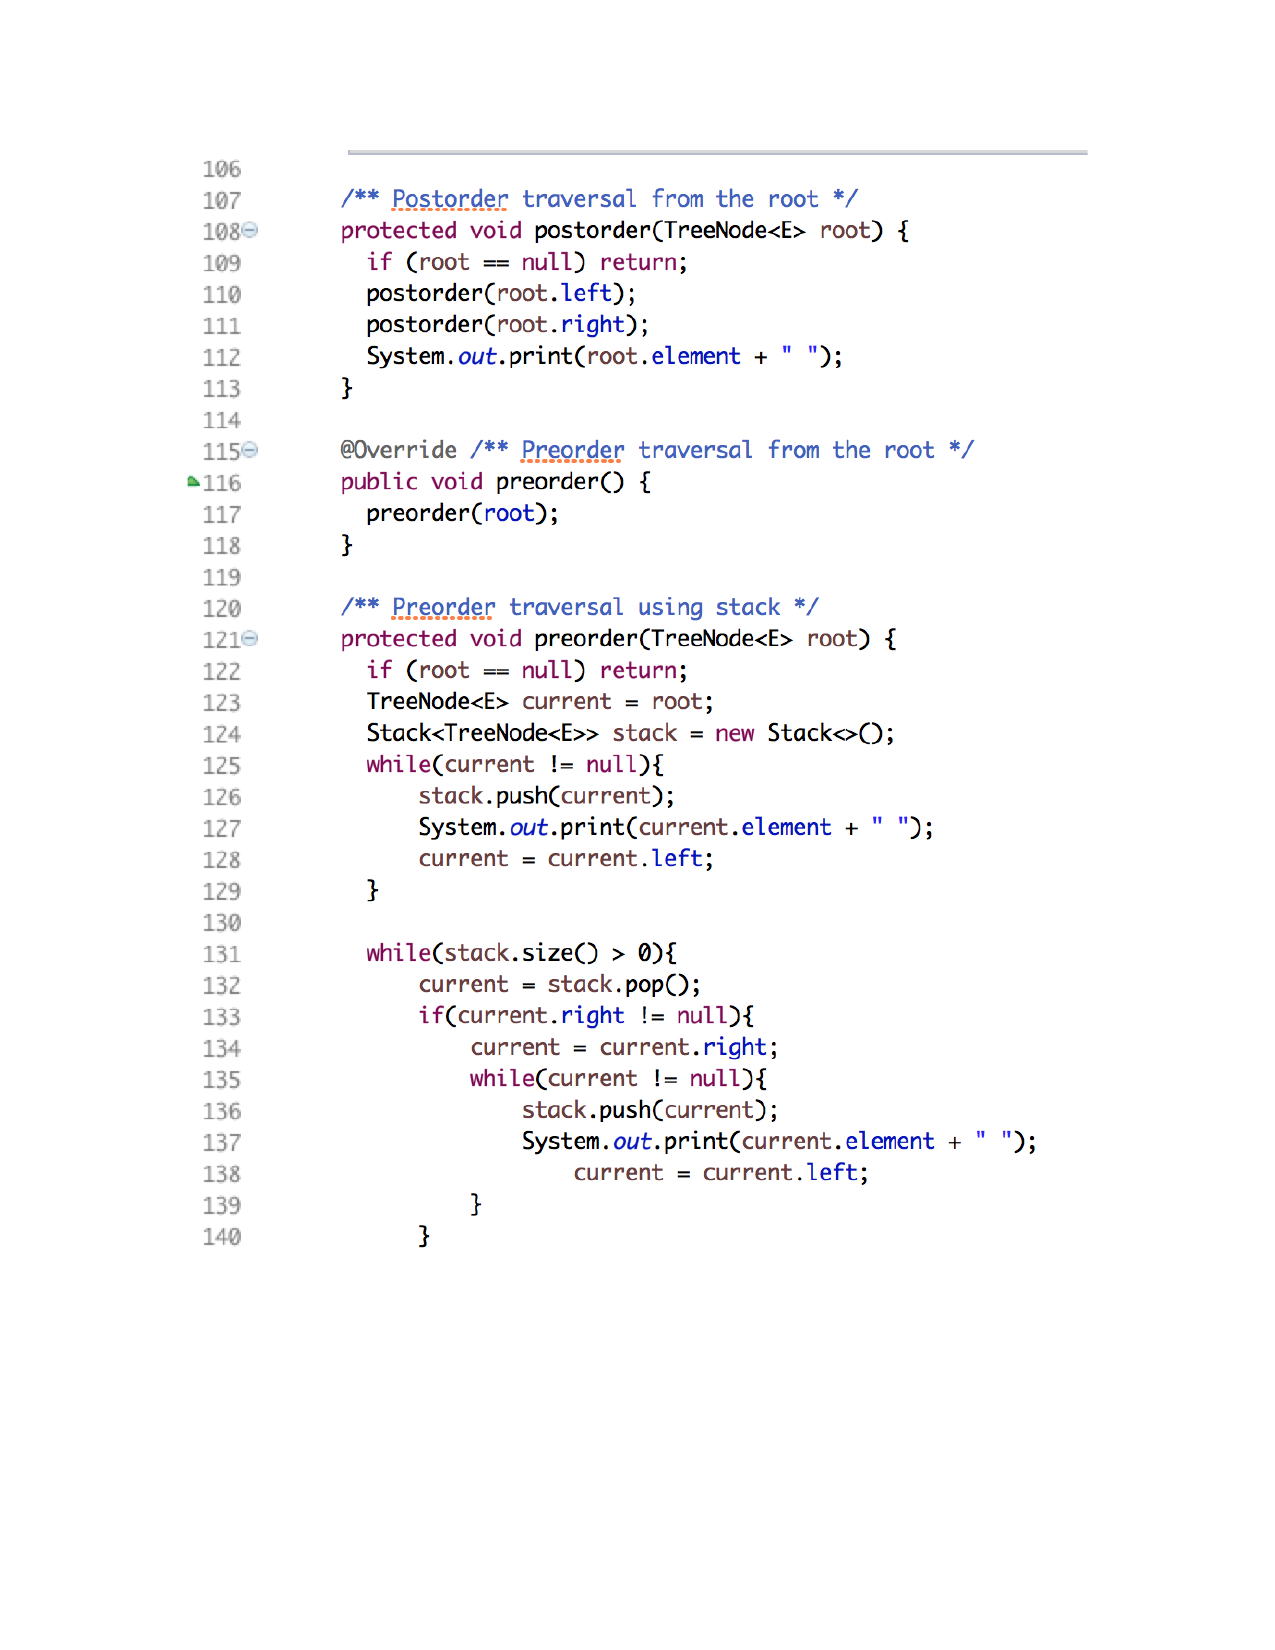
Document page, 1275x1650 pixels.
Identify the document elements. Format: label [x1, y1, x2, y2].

picture [187, 150, 1088, 1252]
